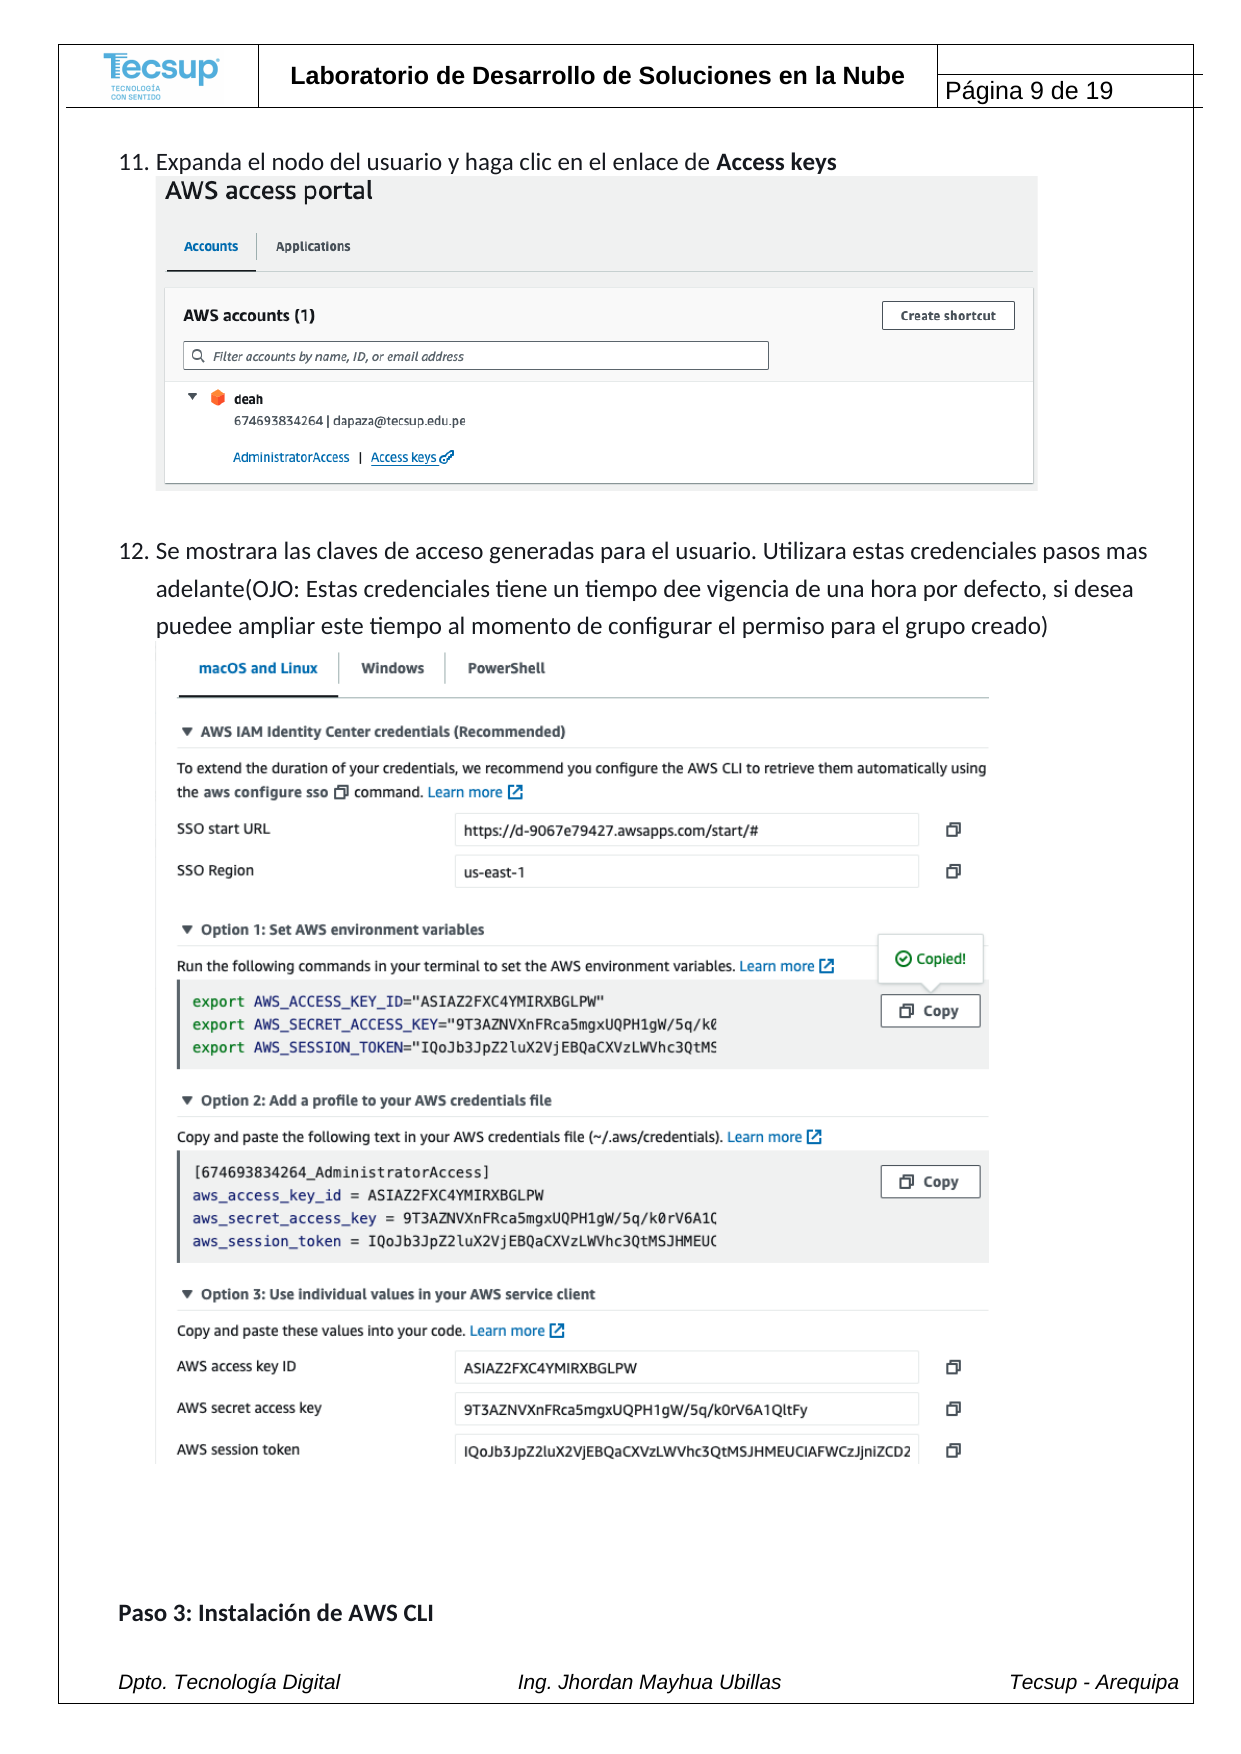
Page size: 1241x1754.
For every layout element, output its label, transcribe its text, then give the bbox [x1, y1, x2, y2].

picture [155, 641, 989, 1464]
list Expanda el nodo del usuario y haga clic en el enlace de Access keys [118, 139, 1181, 176]
text Paso 3: Instalación de AWS CLI [118, 1597, 1181, 1628]
picture [155, 176, 1038, 491]
list Se mostrara las claves de acceso generadas para el usuario. Utilizara estas credenciales pasos mas adelante(OJO: Estas credenciales tiene un tiempo dee vigencia de una hora por defecto, si desea puedee ampliar este tiempo al momento de configurar el permiso para el grupo creado) [118, 528, 1181, 641]
picture [100, 47, 225, 105]
